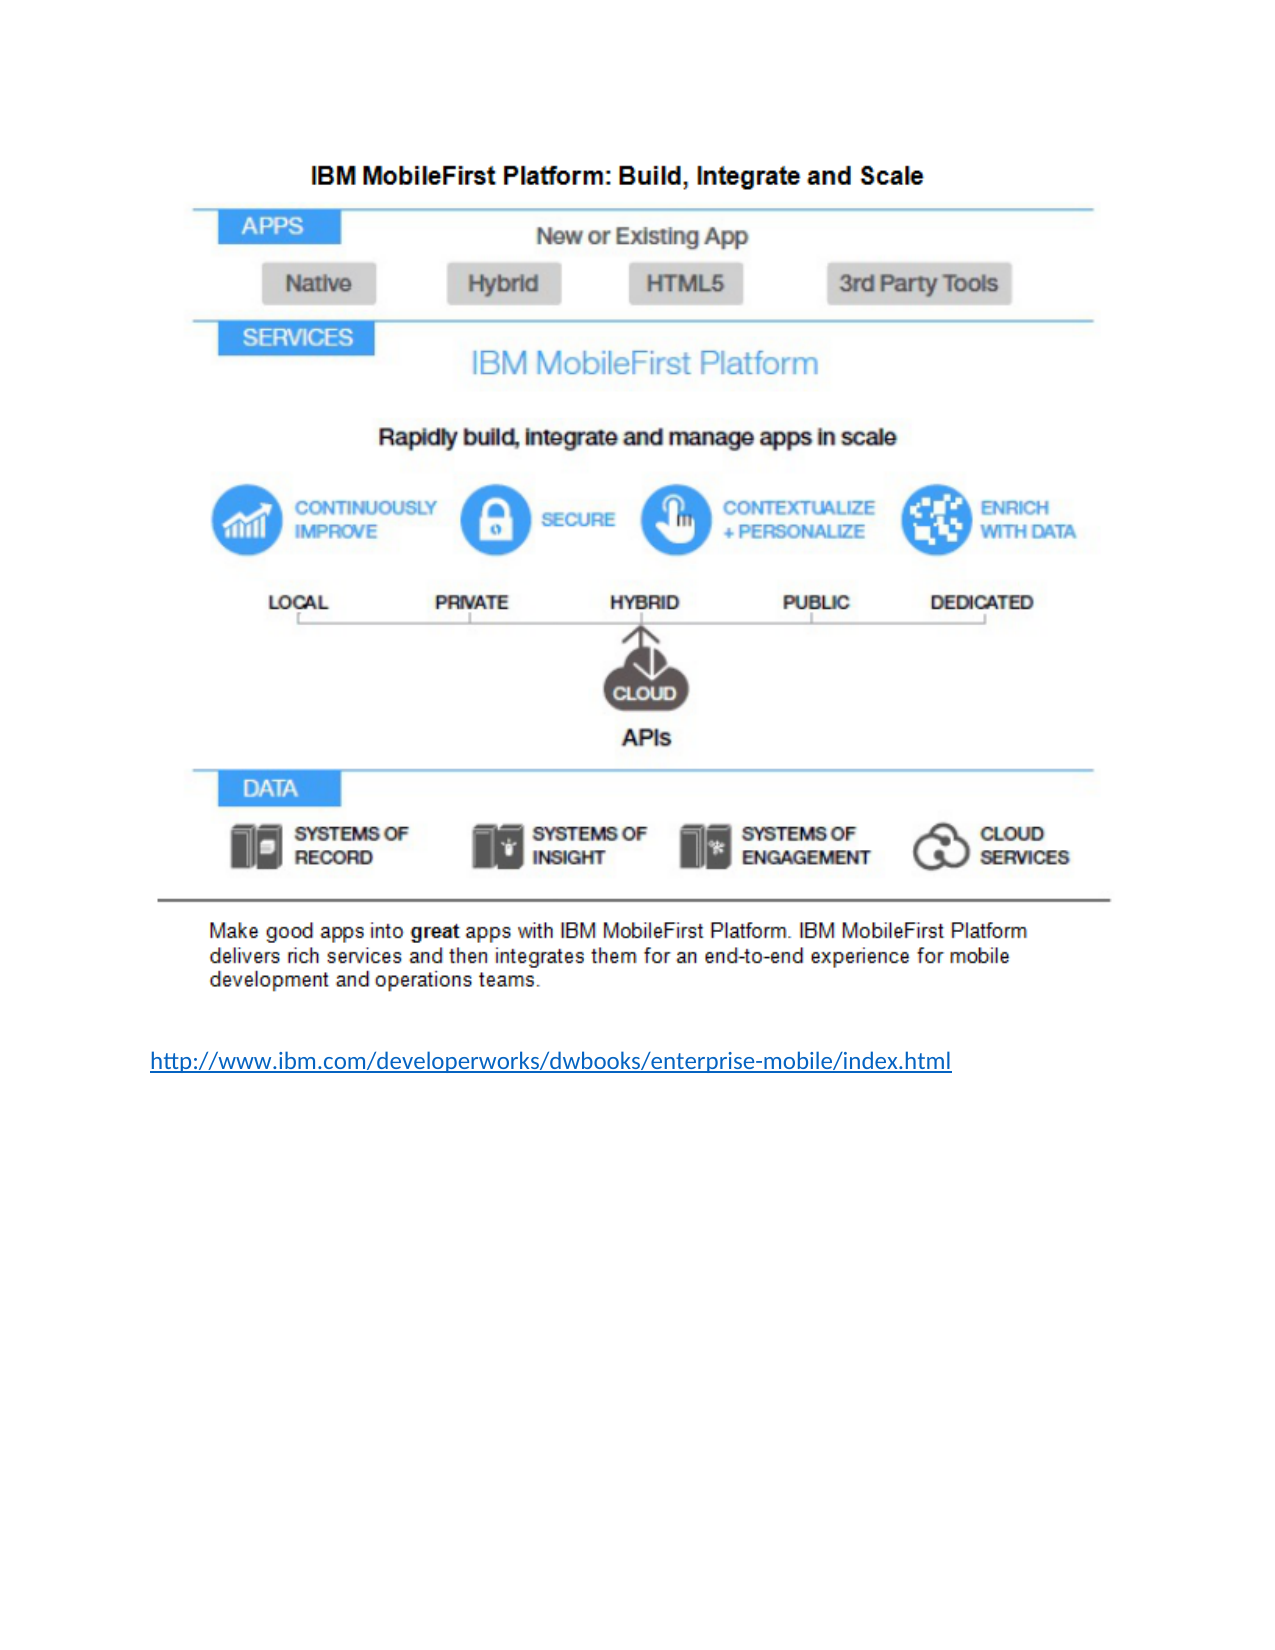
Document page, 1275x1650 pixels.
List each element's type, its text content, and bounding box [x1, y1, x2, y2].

picture [150, 150, 1118, 1015]
text http://www.ibm.com/developerworks/dwbooks/enterprise-mobile/index.html [150, 1045, 1125, 1075]
